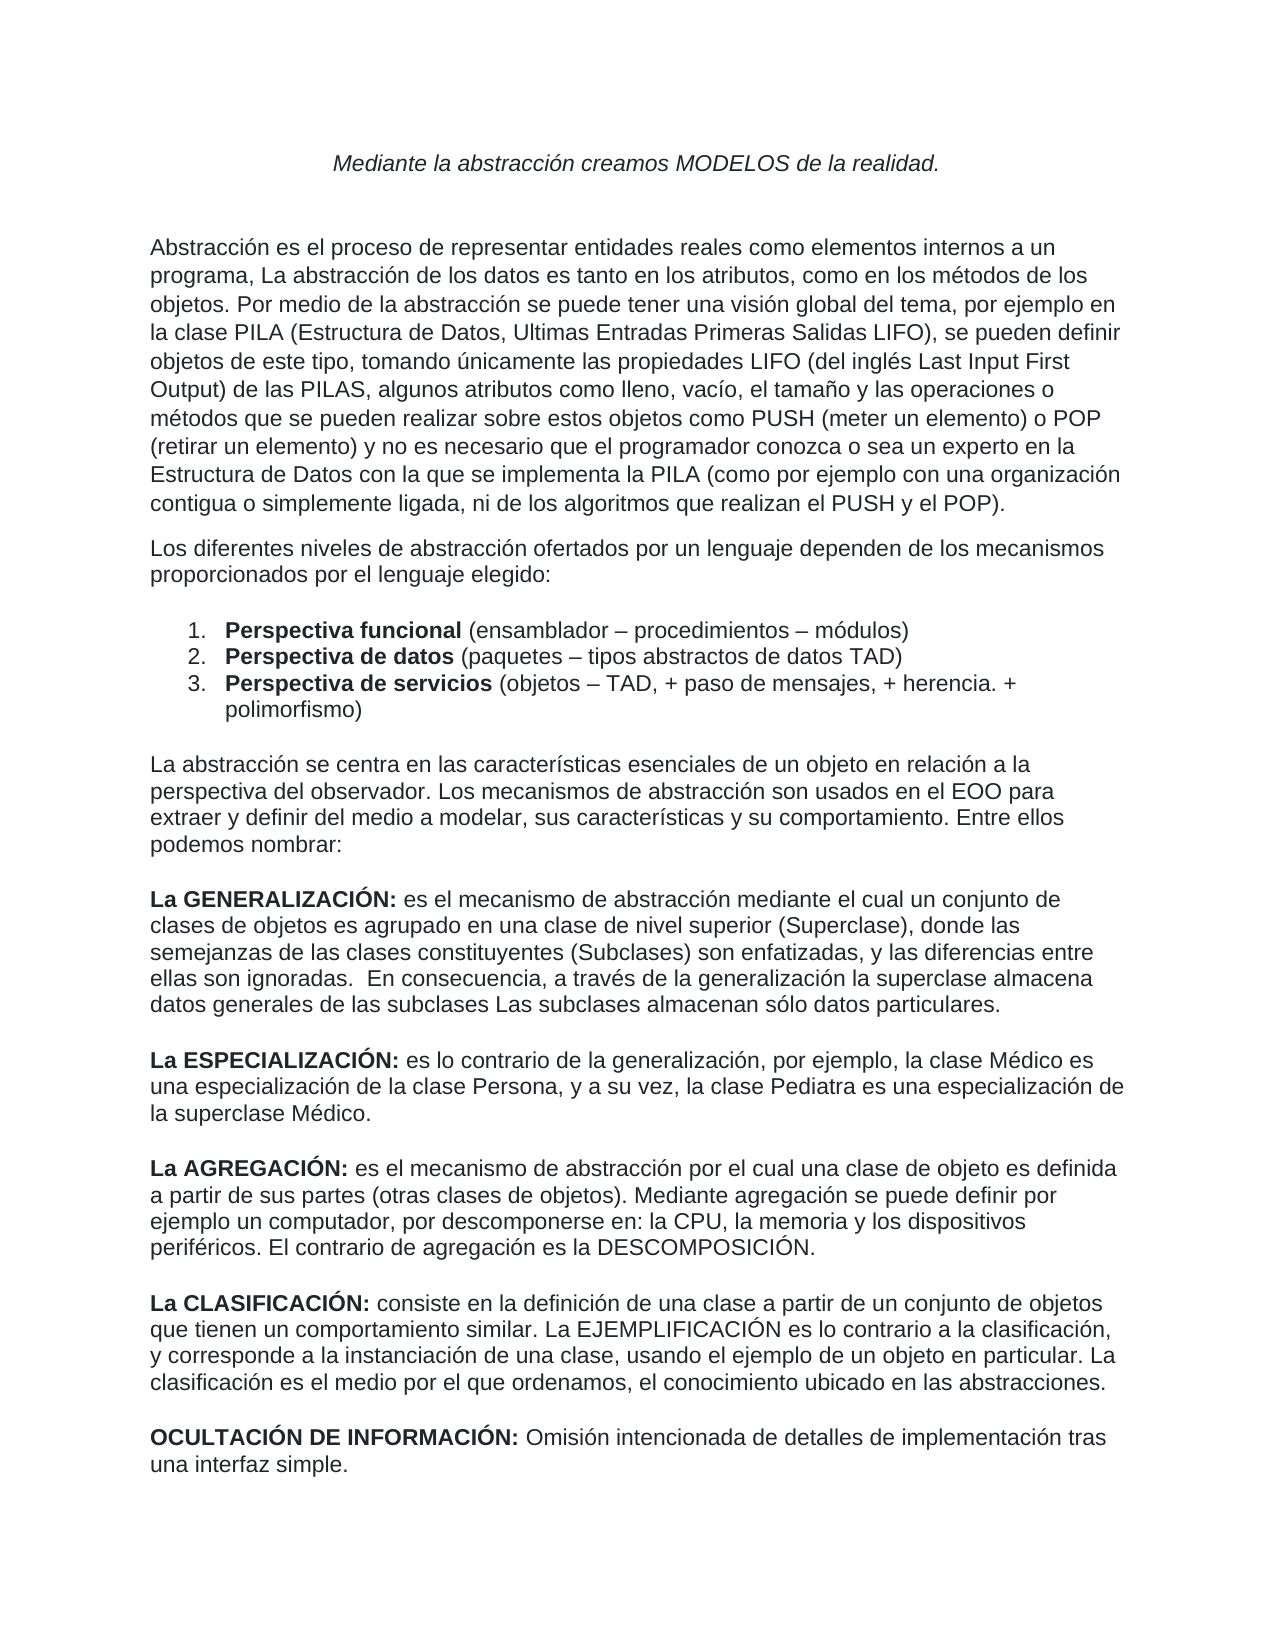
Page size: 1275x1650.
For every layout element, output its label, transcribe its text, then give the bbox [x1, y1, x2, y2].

text La GENERALIZACIÓN: es el mecanismo de abstracción mediante el cual un conjunto de clases de objetos es agrupado en una clase de nivel superior (Superclase), donde las semejanzas de las clases constituyentes (Subclases) son enfatizadas, y las diferencias entre ellas son ignoradas. En consecuencia, a través de la generalización la superclase almacena datos generales de las subclases Las subclases almacenan sólo datos particulares. [150, 886, 1125, 1018]
text La ESPECIALIZACIÓN: es lo contrario de la generalización, por ejemplo, la clase Médico es una especialización de la clase Persona, y a su vez, la clase Pediatra es una especialización de la superclase Médico. [150, 1047, 1125, 1126]
text OCULTACIÓN DE INFORMACIÓN: Omisión intencionada de detalles de implementación tras una interfaz simple. [150, 1424, 1125, 1477]
text La CLASIFICACIÓN: consiste en la definición de una clase a partir de un conjunto de objetos que tienen un comportamiento similar. La EJEMPLIFICACIÓN es lo contrario a la clasificación, y corresponde a la instanciación de una clase, usando el ejemplo de un objeto en particular. La clasificación es el medio por el que ordenamos, el conocimiento ubicado en las abstracciones. [150, 1290, 1125, 1395]
text Los diferentes niveles de abstracción ofertados por un lenguaje dependen de los mecanismos proporcionados por el lenguaje elegido: [150, 535, 1125, 588]
list Perspectiva de servicios (objetos – TAD, + paso de mensajes, + herencia. + polimorfismo) [187, 669, 1125, 722]
text Abstracción es el proceso de representar entidades reales como elementos internos a un programa, La abstracción de los datos es tanto en los atributos, como en los métodos de los objetos. Por medio de la abstracción se puede tener una visión global del tema, por ejemplo en la clase PILA (Estructura de Datos, Ultimas Entradas Primeras Salidas LIFO), se pueden definir objetos de este tipo, tomando únicamente las propiedades LIFO (del inglés Last Input First Output) de las PILAS, algunos atributos como lleno, vacío, el tamaño y las operaciones o métodos que se pueden realizar sobre estos objetos como PUSH (meter un elemento) o POP (retirar un elemento) y no es necesario que el programador conozca o sea un experto en la Estructura de Datos con la que se implementa la PILA (como por ejemplo con una organización contigua o simplemente ligada, ni de los algoritmos que realizan el PUSH y el POP). [150, 206, 1125, 516]
text La AGREGACIÓN: es el mecanismo de abstracción por el cual una clase de objeto es definida a partir de sus partes (otras clases de objetos). Mediante agregación se puede definir por ejemplo un computador, por descomponerse en: la CPU, la memoria y los dispositivos periféricos. El contrario de agregación es la DESCOMPOSICIÓN. [150, 1155, 1125, 1261]
text Mediante la abstracción creamos MODELOS de la realidad. [150, 150, 1125, 176]
list Perspectiva de datos (paquetes – tipos abstractos de datos TAD) [187, 643, 1125, 669]
list Perspectiva funcional (ensamblador – procedimientos – módulos) [187, 617, 1125, 643]
text La abstracción se centra en las características esenciales de un objeto en relación a la perspectiva del observador. Los mecanismos de abstracción son usados en el EOO para extraer y definir del medio a modelar, sus características y su comportamiento. Entre ellos podemos nombrar: [150, 751, 1125, 857]
